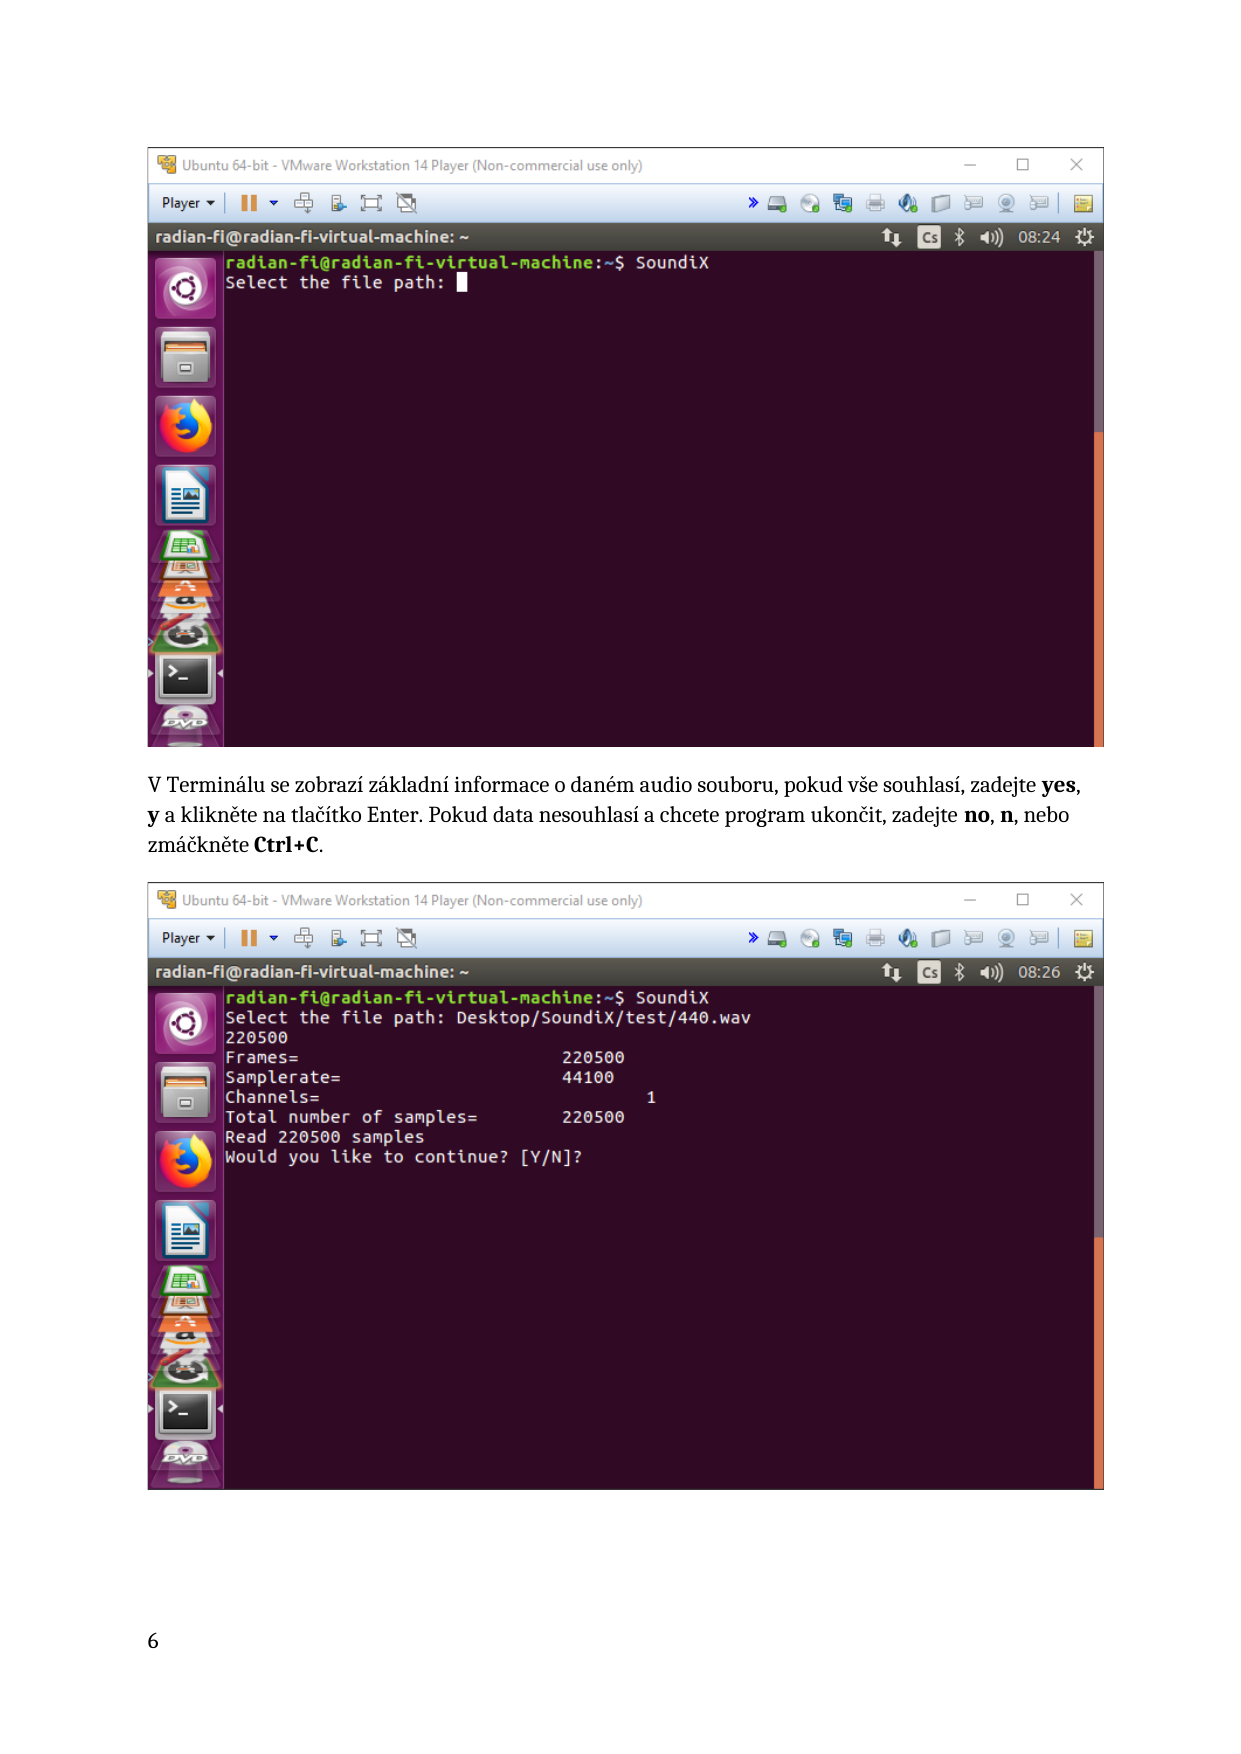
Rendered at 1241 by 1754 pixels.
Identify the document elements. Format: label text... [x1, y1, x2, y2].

picture [147, 882, 1104, 1490]
text V Terminálu se zobrazí základní informace o daném audio souboru, pokud vše souhlasí, zadejte yes, y a klikněte na tlačítko Enter. Pokud data nesouhlasí a chcete program ukončit, zadejte no, n, nebo zmáčkněte Ctrl+C. [148, 771, 1093, 858]
picture [147, 147, 1104, 747]
